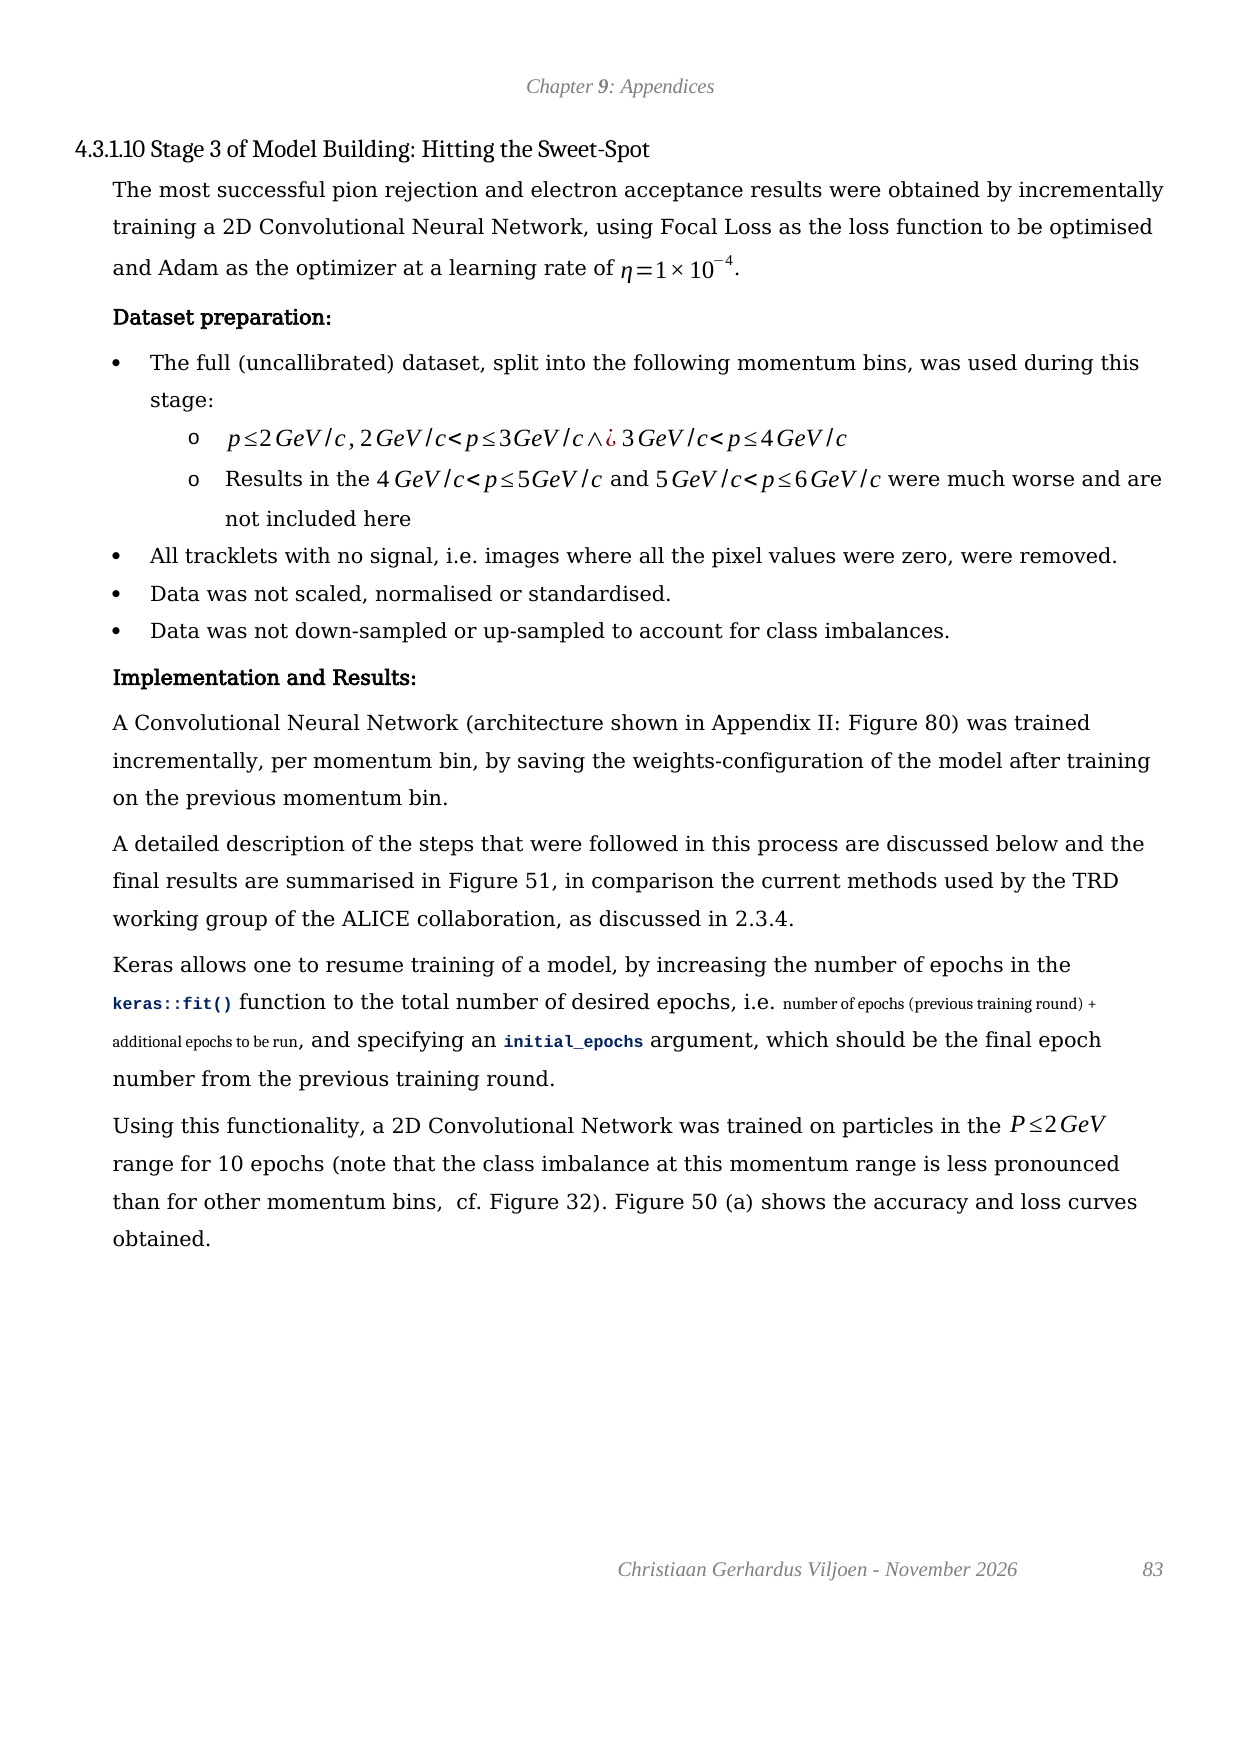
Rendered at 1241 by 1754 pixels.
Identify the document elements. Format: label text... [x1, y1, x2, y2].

list All tracklets with no signal, i.e. images where all the pixel values were zero, were removed. [112, 543, 1165, 568]
list The full (uncallibrated) dataset, split into the following momentum bins, was used during this stage: [112, 349, 1165, 412]
text A Convolutional Neural Network (architecture shown in Appendix II: Figure 80) was trained incrementally, per momentum bin, by saving the weights-configuration of the model after training on the previous momentum bin. [112, 710, 1165, 810]
text The most successful pion rejection and electron acceptance results were obtained by incrementally training a 2D Convolutional Neural Network, using Focal Loss as the loss function to be optimised and Adam as the optimizer at a learning rate of . [112, 177, 1165, 283]
text Dataset preparation: [112, 304, 1165, 329]
list Data was not scaled, normalised or standardised. [112, 581, 1165, 606]
text A detailed description of the steps that were followed in this process are discussed below and the final results are summarised in Figure 51, in comparison the current methods used by the TRD working group of the ALICE collaboration, as discussed in 2.3.4. [112, 831, 1165, 931]
subtitle Stage 3 of Model Building: Hitting the Sweet-Spot [75, 135, 1165, 164]
text Implementation and Results: [112, 664, 1165, 689]
list Data was not down-sampled or up-sampled to account for class imbalances. [112, 618, 1165, 643]
list Results in the and were much worse and are not included here [187, 465, 1165, 530]
text Keras allows one to resume training of a model, by increasing the number of epochs in the keras::fit() function to the total number of desired epochs, i.e. number of epochs (previous training round) + additional epochs to be run, and specifying an initial_epochs argument, which should be the final epoch number from the previous training round. [112, 952, 1165, 1090]
text Using this functionality, a 2D Convolutional Network was trained on particles in the range for 10 epochs (note that the class imbalance at this momentum range is less pronounced than for other momentum bins, cf. Figure 32). Figure 50 (a) shows the accuracy and loss curves obtained. [112, 1111, 1165, 1251]
